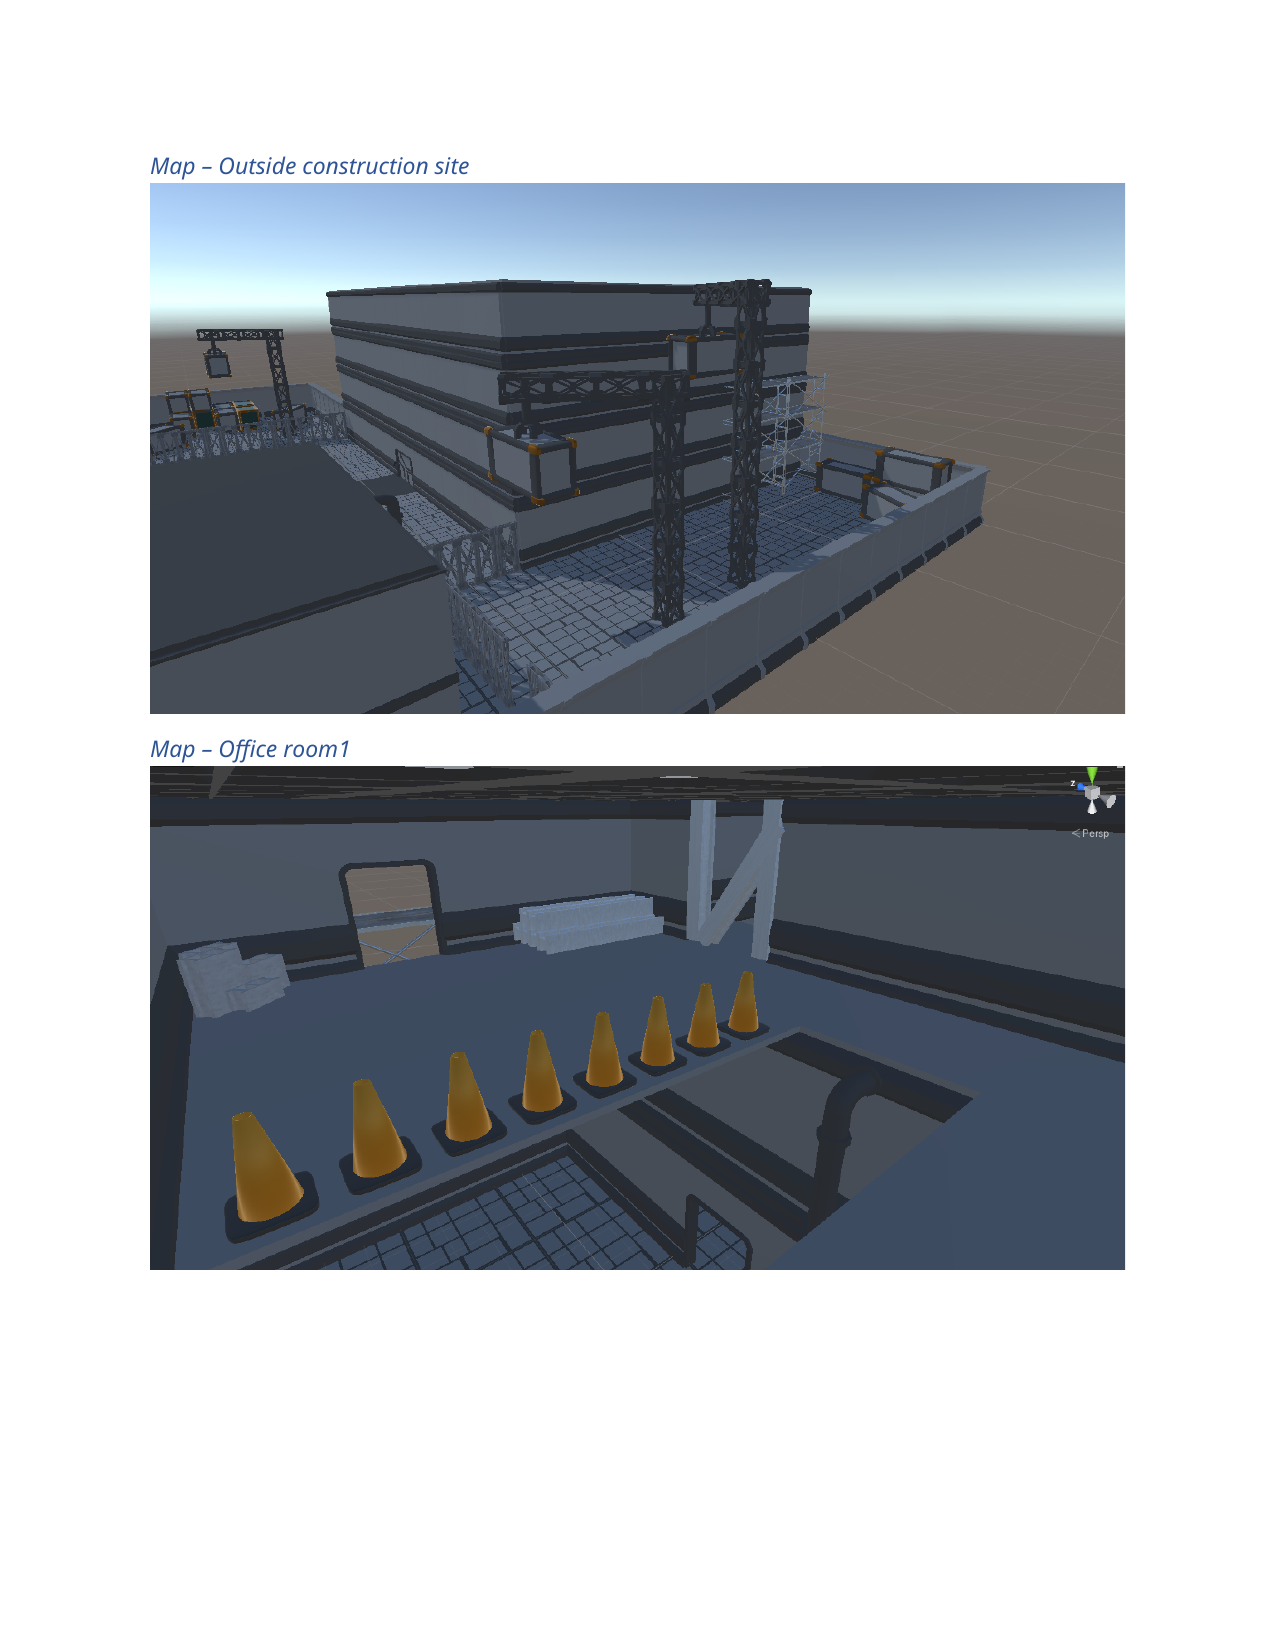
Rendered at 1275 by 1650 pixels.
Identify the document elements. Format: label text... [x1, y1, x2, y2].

subtitle Map – Outside construction site [150, 150, 1125, 181]
picture [150, 766, 1125, 1270]
subtitle Map – Office room1 [150, 733, 1125, 764]
picture [150, 183, 1125, 714]
